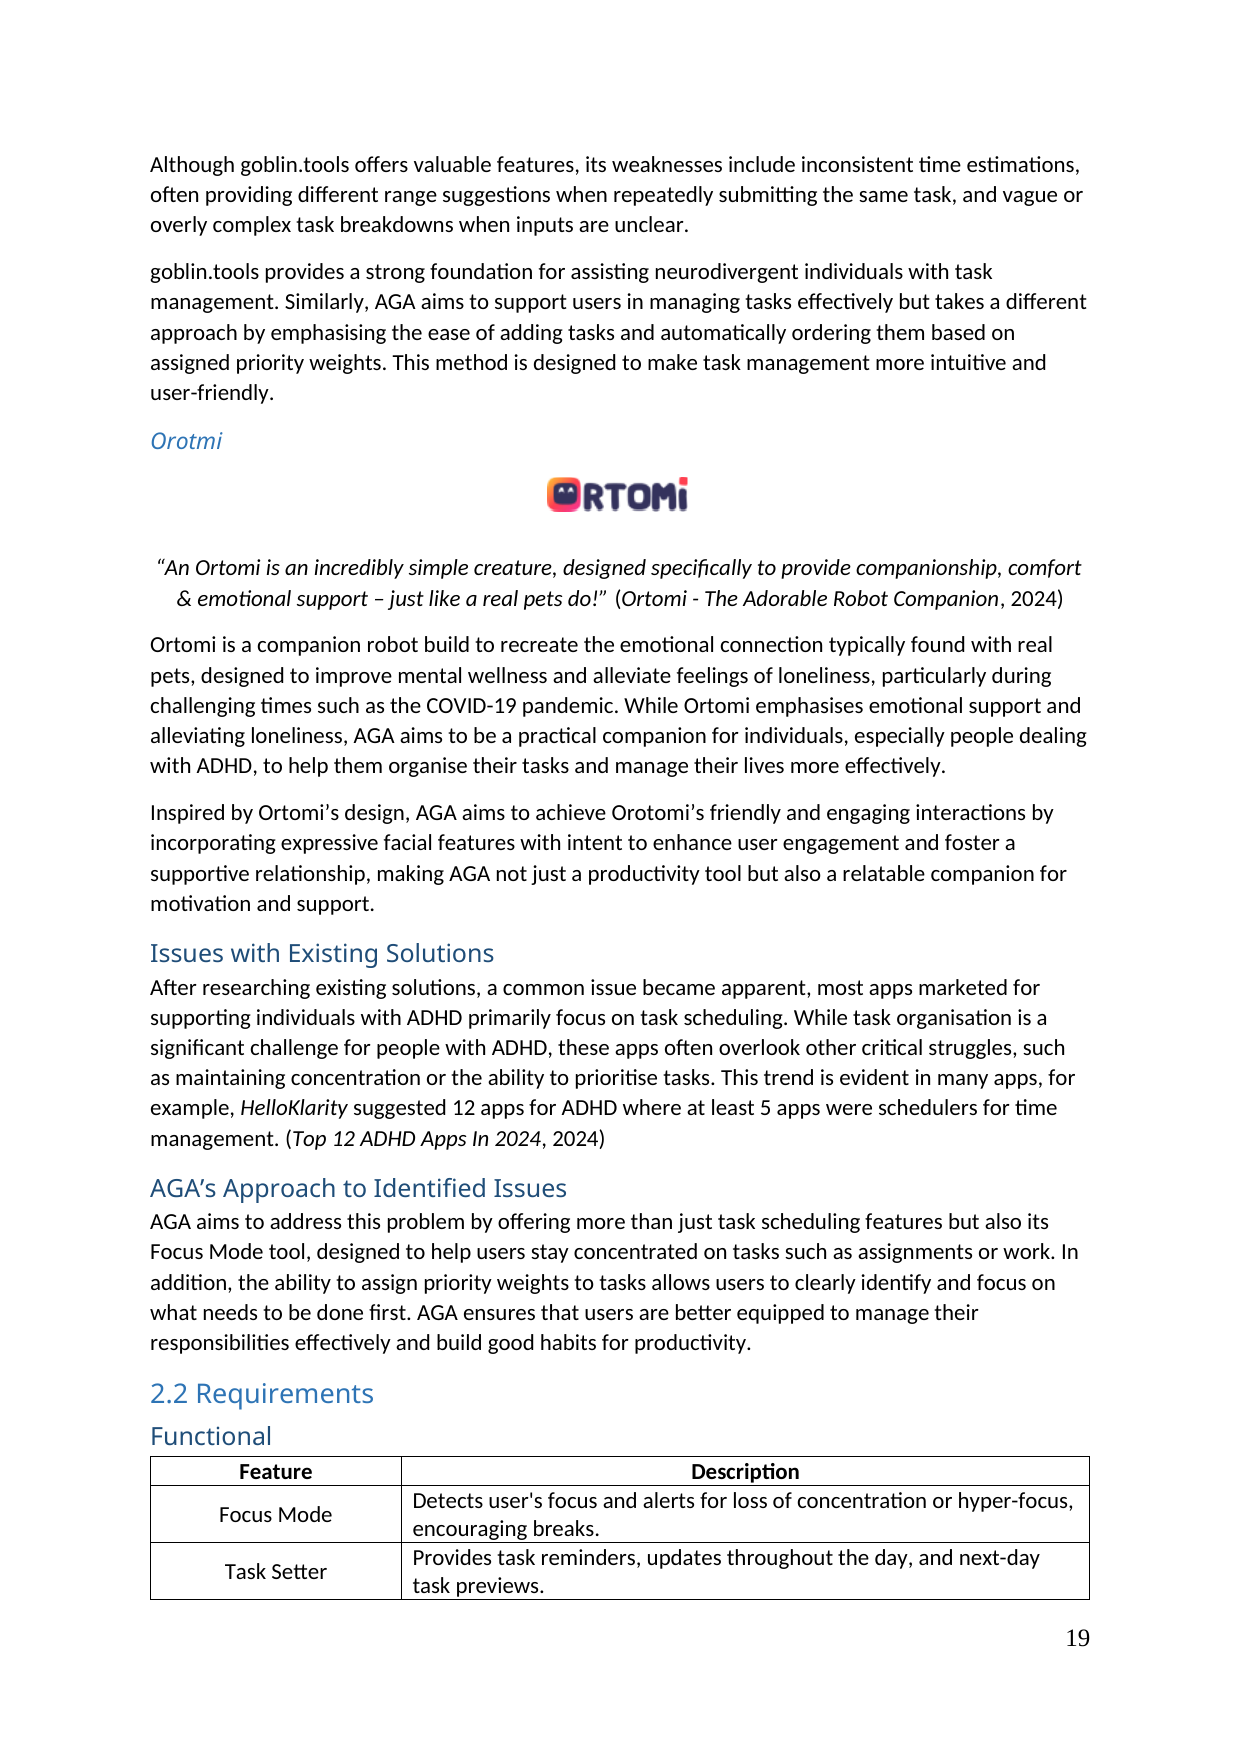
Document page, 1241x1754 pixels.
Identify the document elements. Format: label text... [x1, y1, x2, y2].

picture [527, 458, 713, 535]
subtitle Issues with Existing Solutions [150, 936, 1090, 970]
subtitle Functional [150, 1419, 1090, 1453]
subtitle 2.2 Requirements [150, 1375, 1090, 1412]
text AGA aims to address this problem by offering more than just task scheduling features but also its Focus Mode tool, designed to help users stay concentrated on tasks such as assignments or work. In addition, the ability to assign priority weights to tasks allows users to clearly identify and focus on what needs to be done first. AGA ensures that users are better equipped to manage their responsibilities effectively and build good habits for productivity. [150, 1207, 1090, 1356]
subtitle Orotmi [150, 425, 1090, 456]
table_header Feature [151, 1457, 401, 1485]
subtitle AGA’s Approach to Identified Issues [150, 1171, 1090, 1204]
table_header Description [402, 1457, 1089, 1485]
text Ortomi is a companion robot build to recreate the emotional connection typically found with real pets, designed to improve mental wellness and alleviate feelings of loneliness, particularly during challenging times such as the COVID-19 pandemic. While Ortomi emphasises emotional support and alleviating loneliness, AGA aims to be a practical companion for individuals, especially people dealing with ADHD, to help them organise their tasks and manage their lives more effectively. [150, 631, 1090, 779]
table_cell Task Setter [151, 1543, 401, 1599]
text “An Ortomi is an incredibly simple creature, designed specifically to provide companionship, comfort & emotional support – just like a real pets do!” (Ortomi - The Adorable Robot Companion, 2024) [150, 553, 1090, 612]
text Inspired by Ortomi’s design, AGA aims to achieve Orotomi’s friendly and engaging interactions by incorporating expressive facial features with intent to enhance user engagement and foster a supportive relationship, making AGA not just a productivity tool but also a relatable companion for motivation and support. [150, 798, 1090, 917]
text goblin.tools provides a strong foundation for assisting neurodivergent individuals with task management. Similarly, AGA aims to support users in managing tasks effectively but takes a different approach by emphasising the ease of adding tasks and automatically ordering them based on assigned priority weights. This method is designed to make task management more intuitive and user-friendly. [150, 257, 1090, 406]
text After researching existing solutions, a common issue became apparent, most apps marketed for supporting individuals with ADHD primarily focus on task scheduling. While task organisation is a significant challenge for people with ADHD, these apps often overlook other critical struggles, such as maintaining concentration or the ability to prioritise tasks. This trend is evident in many apps, for example, HelloKlarity suggested 12 apps for ADHD where at least 5 apps were schedulers for time management. (Top 12 ADHD Apps In 2024, 2024) [150, 973, 1090, 1152]
text Although goblin.tools offers valuable features, its weaknesses include inconsistent time estimations, often providing different range suggestions when repeatedly submitting the same task, and vague or overly complex task breakdowns when inputs are unclear. [150, 150, 1090, 238]
table_cell Focus Mode [151, 1486, 401, 1542]
table_cell Detects user's focus and alerts for loss of concentration or hyper-focus, encouraging breaks. [402, 1486, 1089, 1542]
table_cell Provides task reminders, updates throughout the day, and next-day task previews. [402, 1543, 1089, 1599]
